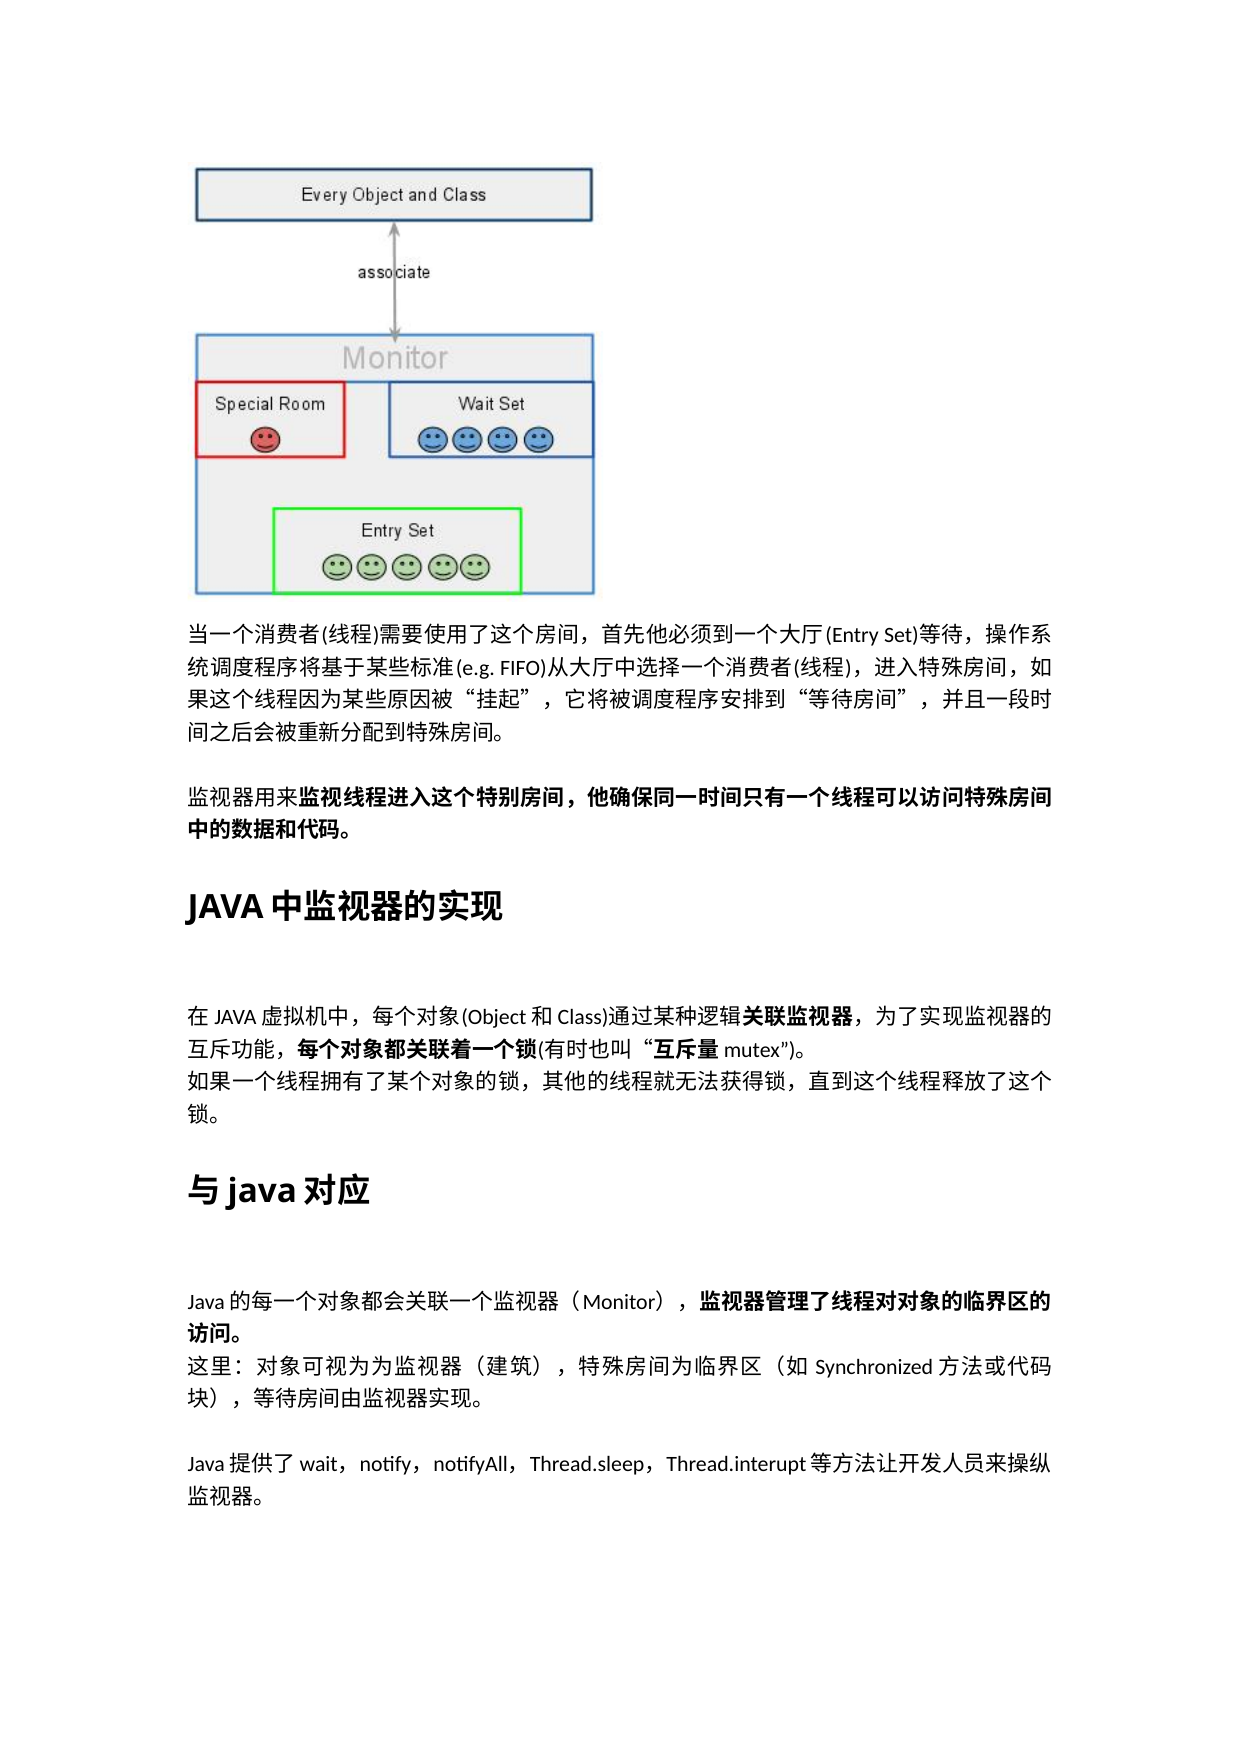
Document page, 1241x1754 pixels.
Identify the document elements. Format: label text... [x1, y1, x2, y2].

text 当一个消费者(线程)需要使用了这个房间，首先他必须到一个大厅(Entry Set)等待，操作系统调度程序将基于某些标准(e.g. FIFO)从大厅中选择一个消费者(线程)，进入特殊房间，如果这个线程因为某些原因被“挂起”，它将被调度程序安排到“等待房间”，并且一段时间之后会被重新分配到特殊房间。 [187, 617, 1053, 747]
text 如果一个线程拥有了某个对象的锁，其他的线程就无法获得锁，直到这个线程释放了这个锁。 [187, 1064, 1053, 1129]
subtitle JAVA中监视器的实现 [187, 872, 1053, 937]
text 在JAVA虚拟机中，每个对象(Object和Class)通过某种逻辑关联监视器，为了实现监视器的互斥功能，每个对象都关联着一个锁(有时也叫“互斥量mutex”)。 [187, 999, 1053, 1064]
text 这里：对象可视为为监视器（建筑），特殊房间为临界区（如Synchronized方法或代码块），等待房间由监视器实现。 [187, 1348, 1053, 1413]
text 监视器用来监视线程进入这个特别房间，他确保同一时间只有一个线程可以访问特殊房间中的数据和代码。 [187, 779, 1053, 844]
picture [187, 162, 604, 602]
text Java的每一个对象都会关联一个监视器（Monitor），监视器管理了线程对对象的临界区的访问。 [187, 1283, 1053, 1348]
text Java提供了wait，notify，notifyAll，Thread.sleep，Thread.interupt等方法让开发人员来操纵监视器。 [187, 1446, 1053, 1511]
subtitle 与java对应 [187, 1156, 1053, 1221]
